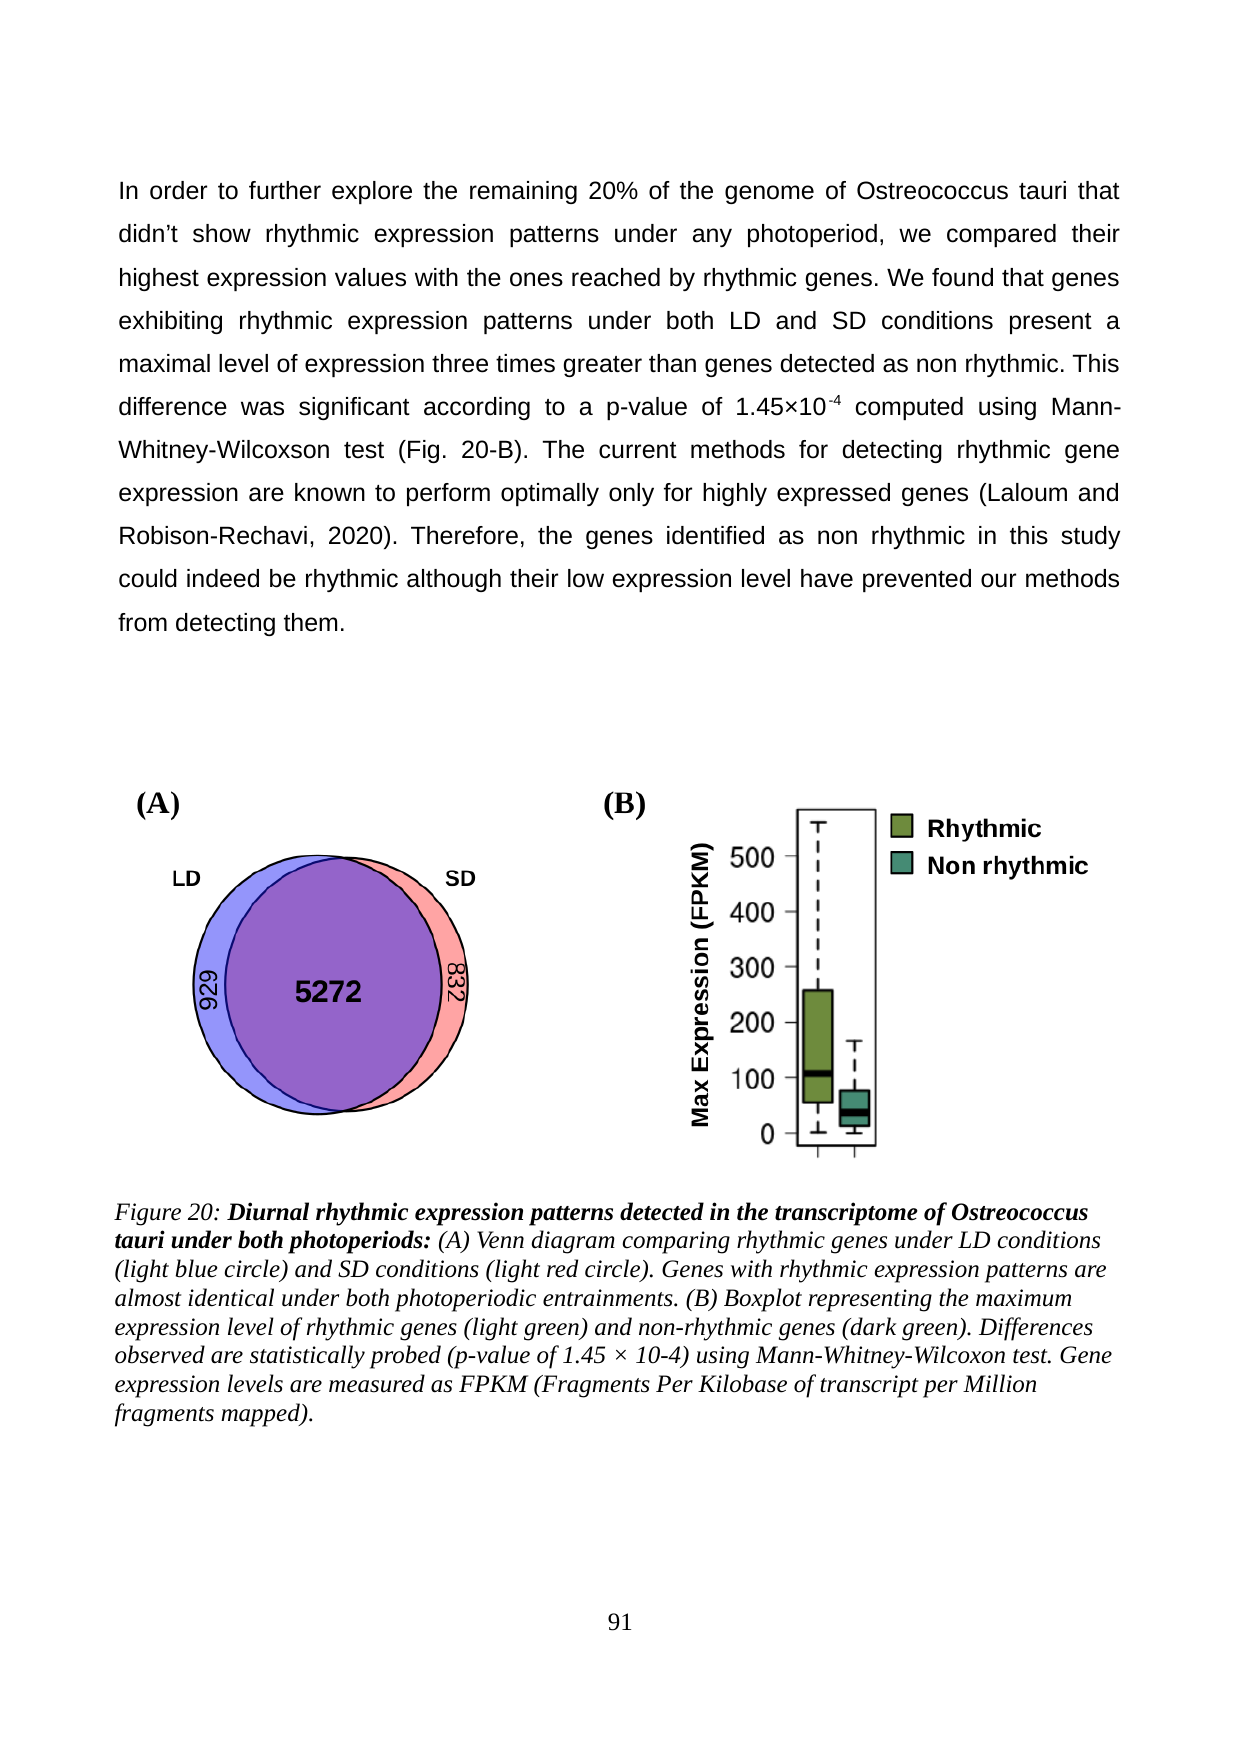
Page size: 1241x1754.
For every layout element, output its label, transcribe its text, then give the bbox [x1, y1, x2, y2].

picture [114, 747, 1119, 1197]
text In order to further explore the remaining 20% of the genome of Ostreococcus tauri that didn’t show rhythmic expression patterns under any photoperiod, we compared their highest expression values with the ones reached by rhythmic genes. We found that genes exhibiting rhythmic expression patterns under both LD and SD conditions present a maximal level of expression three times greater than genes detected as non rhythmic. This difference was significant according to a p-value of 1.45×10-4 computed using Mann-Whitney-Wilcoxson test (Fig. 20-B). The current methods for detecting rhythmic gene expression are known to perform optimally only for highly expressed genes (Laloum and Robison-Rechavi, 2020). Therefore, the genes identified as non rhythmic in this study could indeed be rhythmic although their low expression level have prevented our methods from detecting them. [118, 176, 1122, 636]
